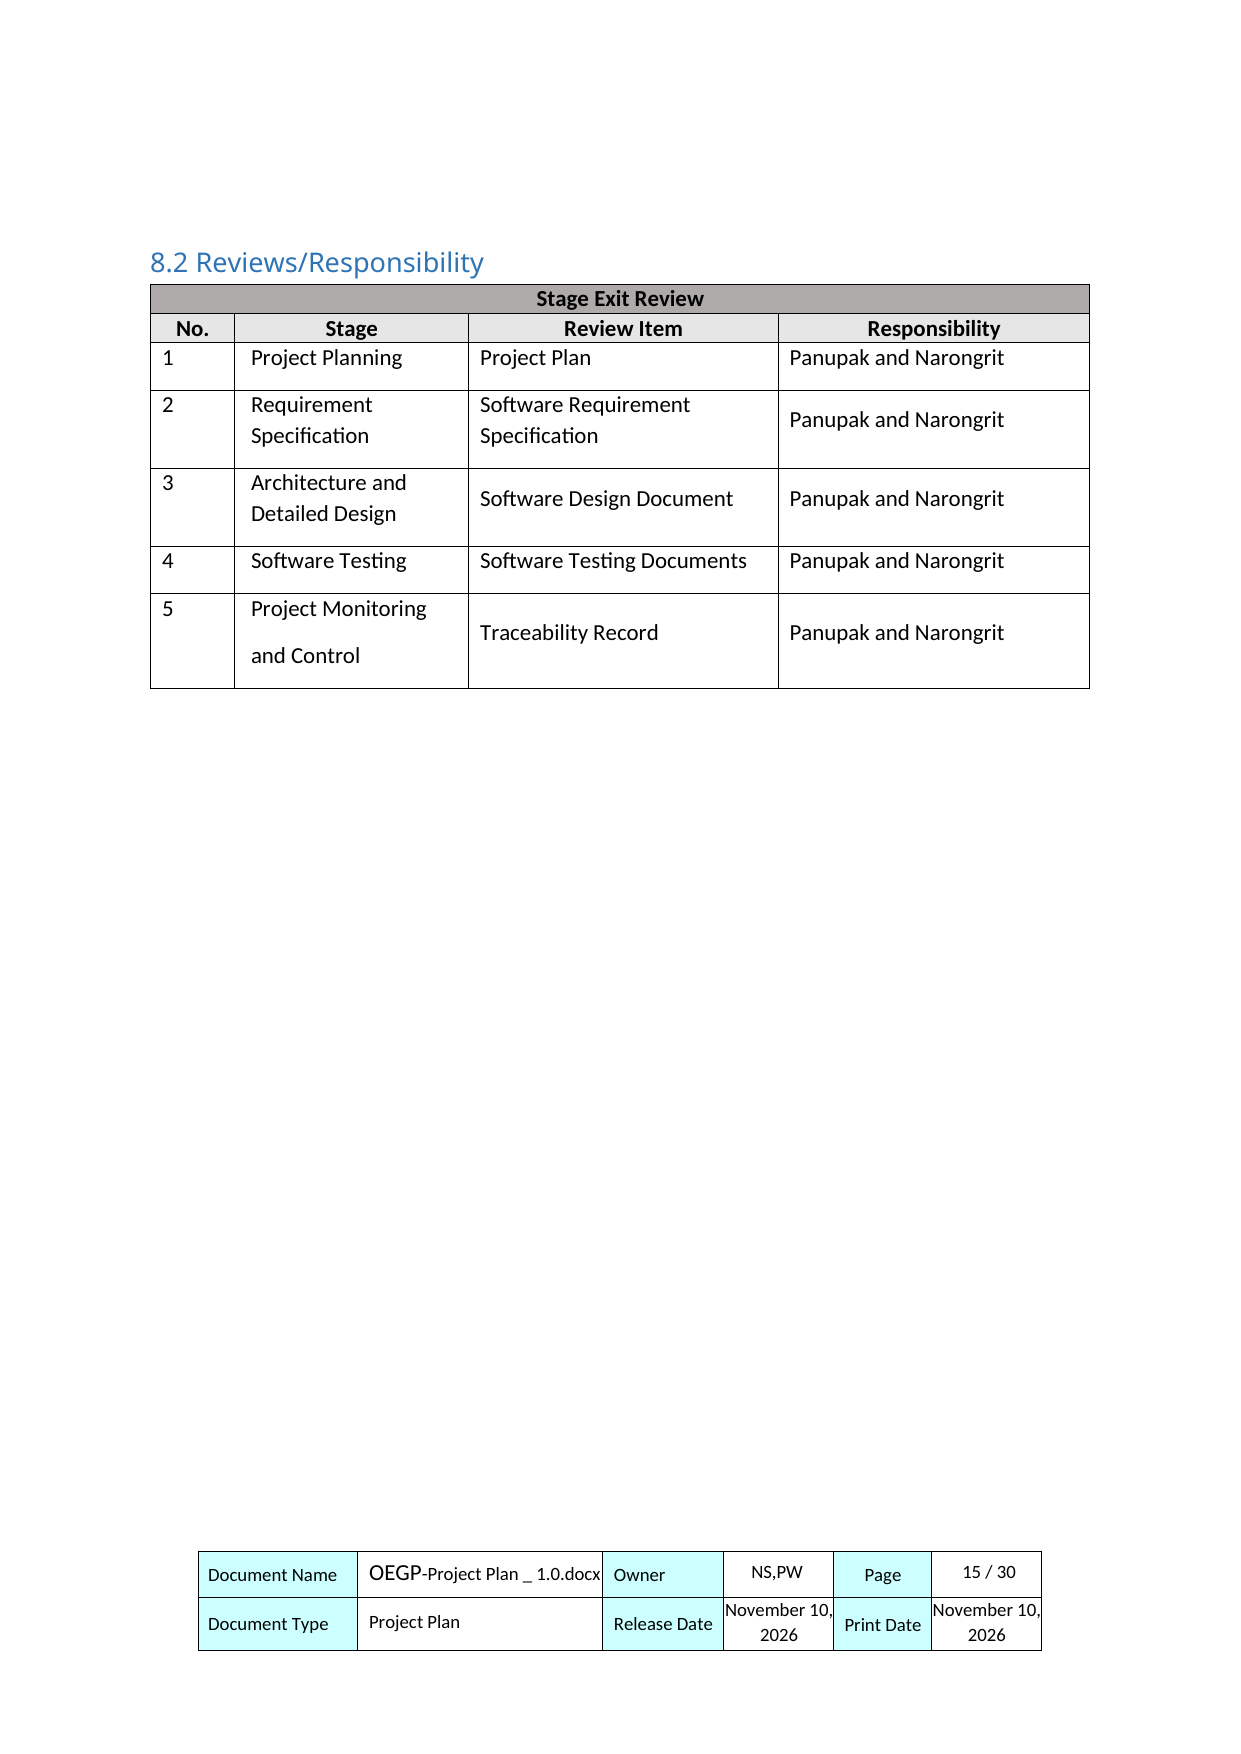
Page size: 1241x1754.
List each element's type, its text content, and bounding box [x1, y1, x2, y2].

table_cell Panupak and Narongrit [779, 594, 1089, 688]
table_cell Traceability Record [469, 594, 778, 688]
table_cell Software Design Document [469, 469, 778, 546]
table_cell Stage [235, 314, 468, 342]
subtitle 8.2 Reviews/Responsibility [150, 244, 1090, 281]
table_header Stage Exit Review [151, 285, 1089, 313]
table_cell Software Requirement Specification [469, 391, 778, 467]
table_cell Panupak and Narongrit [779, 343, 1089, 389]
table_cell Panupak and Narongrit [779, 547, 1089, 593]
table_cell Review Item [469, 314, 778, 342]
table_cell Responsibility [779, 314, 1089, 342]
table_cell Panupak and Narongrit [779, 469, 1089, 546]
table_cell Project Monitoring and Control [235, 594, 468, 688]
table_cell 2 [151, 391, 234, 467]
table_cell Panupak and Narongrit [779, 391, 1089, 467]
table_cell 4 [151, 547, 234, 593]
table_cell Project Planning [235, 343, 468, 389]
table_cell Project Plan [469, 343, 778, 389]
table_cell Architecture and Detailed Design [235, 469, 468, 546]
table_cell Software Testing Documents [469, 547, 778, 593]
table_cell 5 [151, 594, 234, 688]
table_cell Requirement Specification [235, 391, 468, 467]
table_cell Software Testing [235, 547, 468, 593]
table_cell 3 [151, 469, 234, 546]
table_cell 1 [151, 343, 234, 389]
table_cell No. [151, 314, 234, 342]
